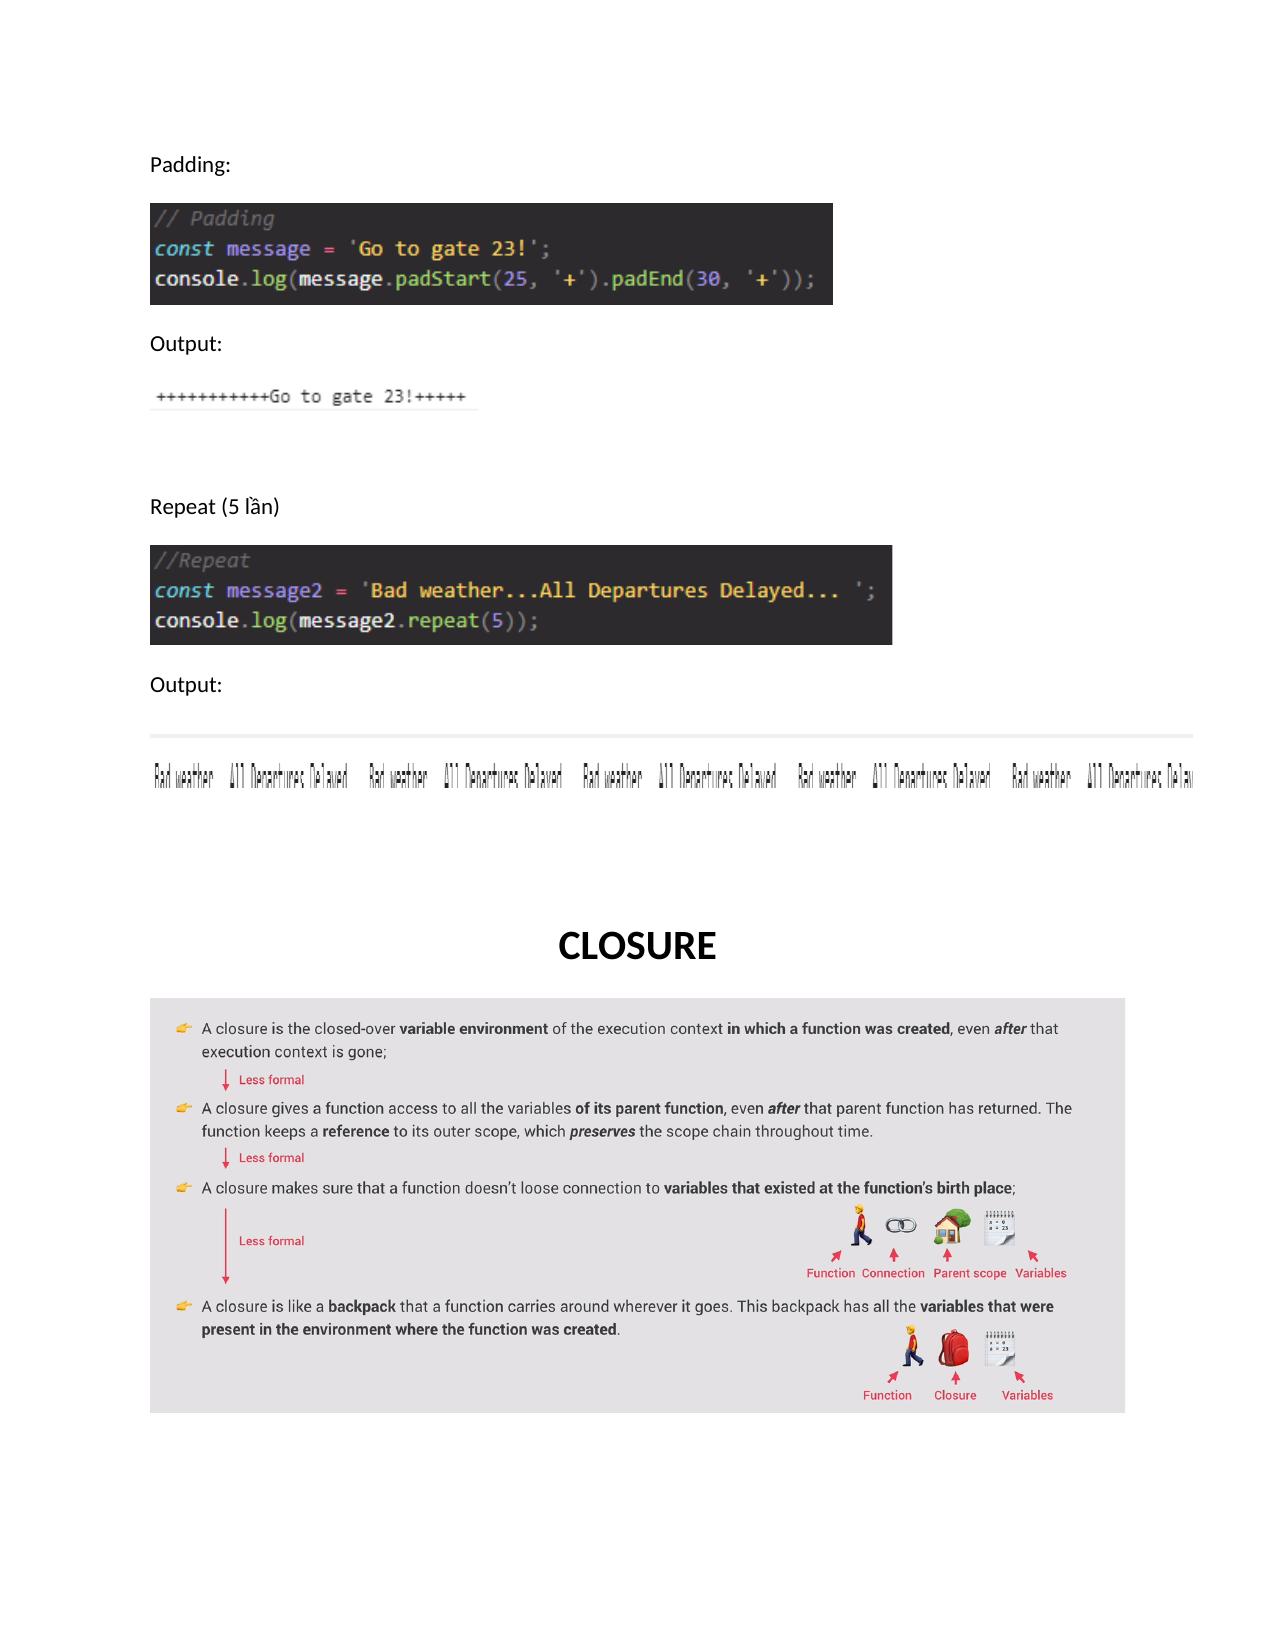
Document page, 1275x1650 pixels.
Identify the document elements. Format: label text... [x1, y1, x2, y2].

text Output: [150, 670, 1125, 698]
text Padding: [150, 150, 1125, 178]
picture [150, 545, 893, 645]
text Output: [150, 329, 1125, 358]
text Repeat (5 lần) [150, 492, 1125, 520]
picture [150, 203, 833, 305]
picture [150, 998, 1125, 1413]
picture [150, 722, 1193, 788]
text CLOSURE [150, 919, 1125, 970]
picture [150, 382, 479, 414]
